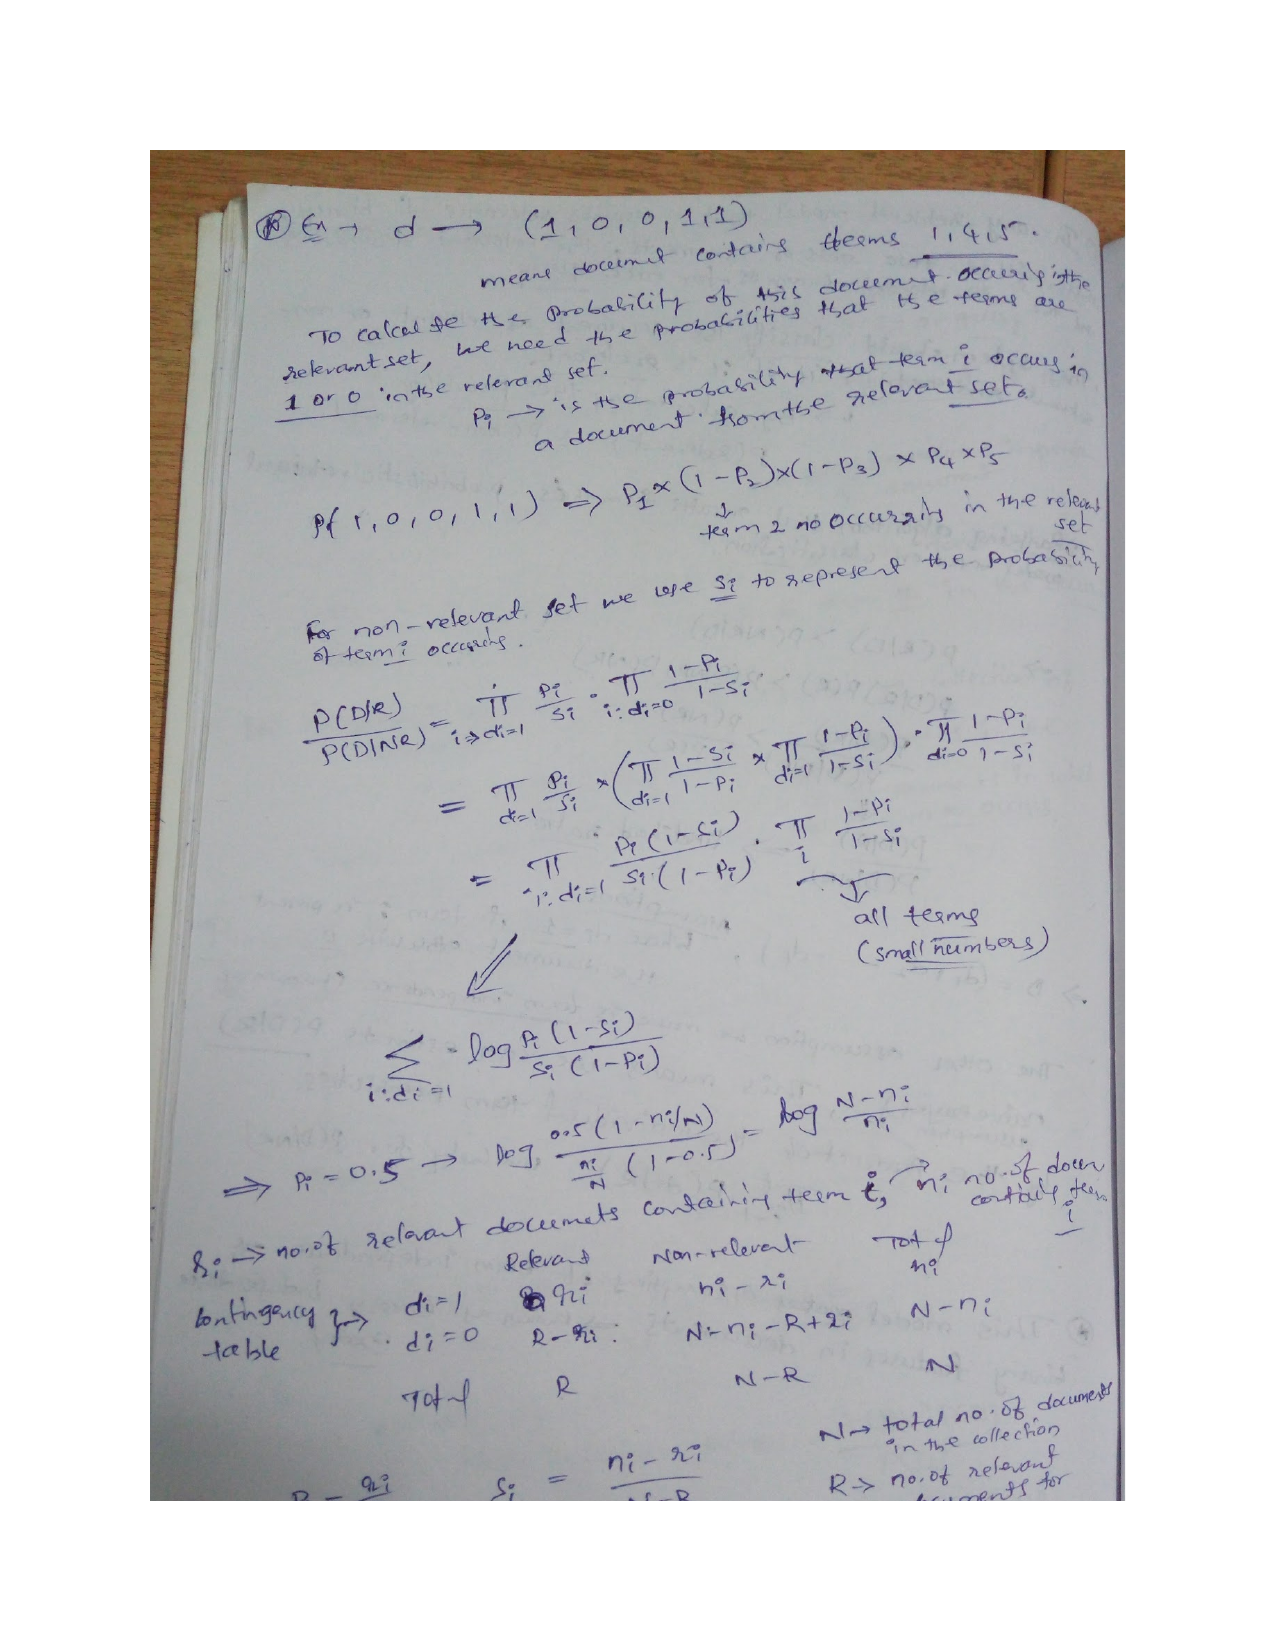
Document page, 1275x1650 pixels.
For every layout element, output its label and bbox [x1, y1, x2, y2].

picture [150, 150, 1125, 1501]
